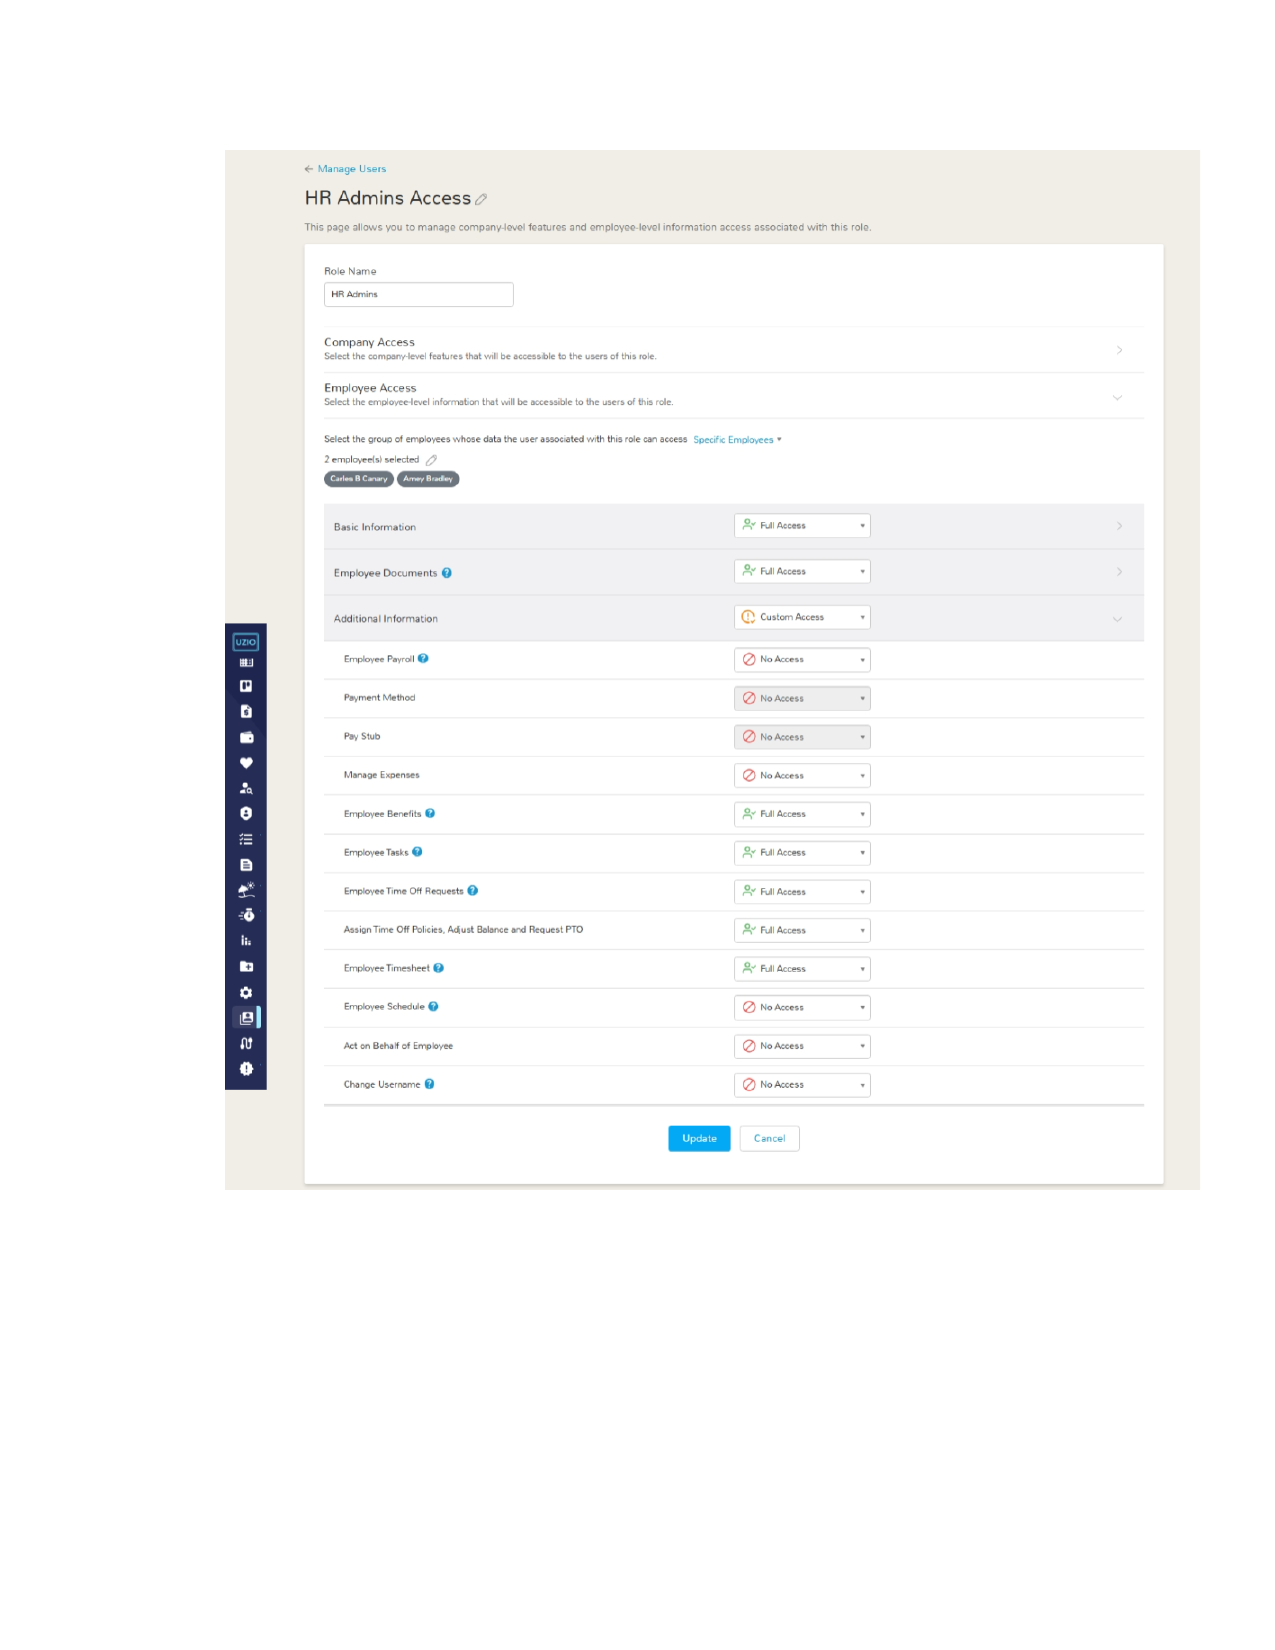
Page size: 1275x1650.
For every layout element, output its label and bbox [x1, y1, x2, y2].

picture [225, 150, 1200, 1190]
